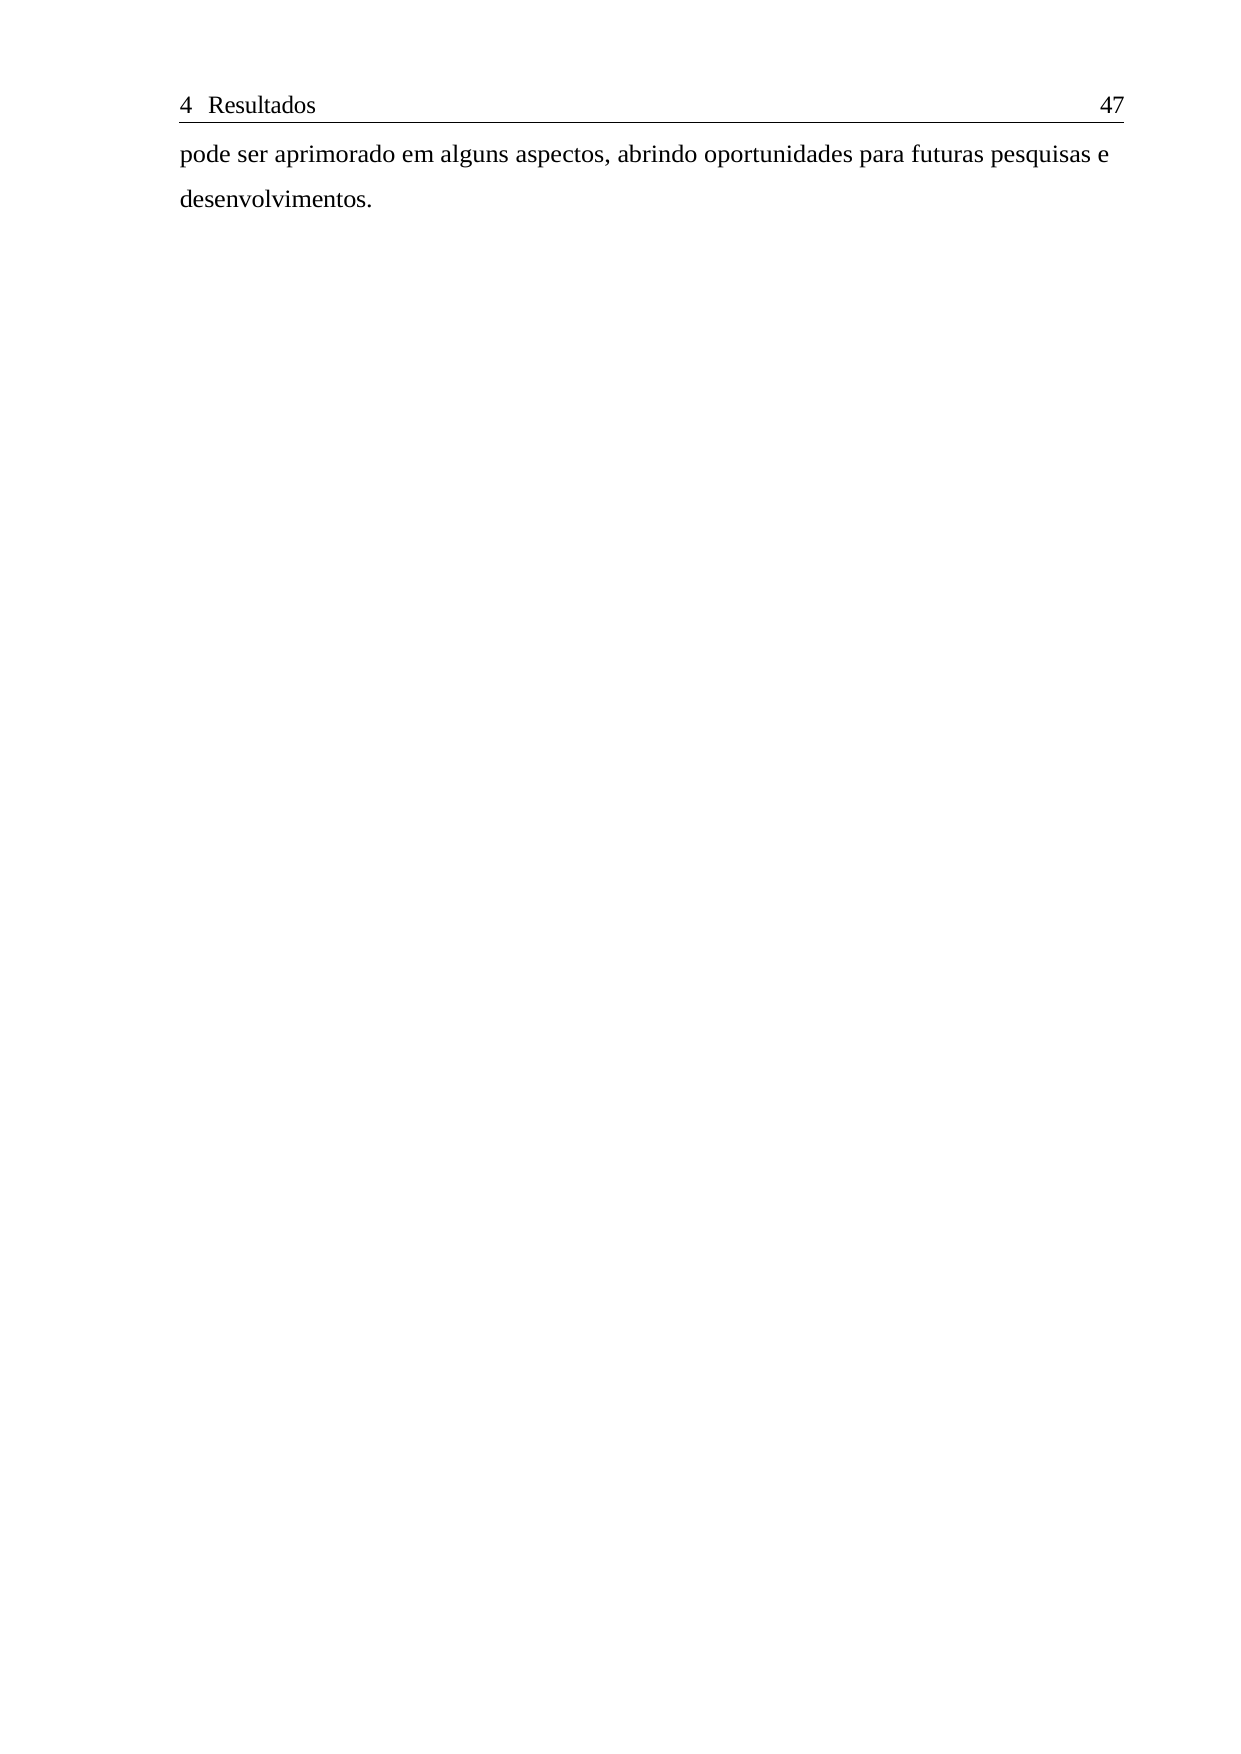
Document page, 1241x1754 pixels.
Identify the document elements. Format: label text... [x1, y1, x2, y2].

text pode ser aprimorado em alguns aspectos, abrindo oportunidades para futuras pesquisas e desenvolvimentos. [179, 139, 1240, 213]
text 4 Resultados 47 [179, 91, 1240, 119]
